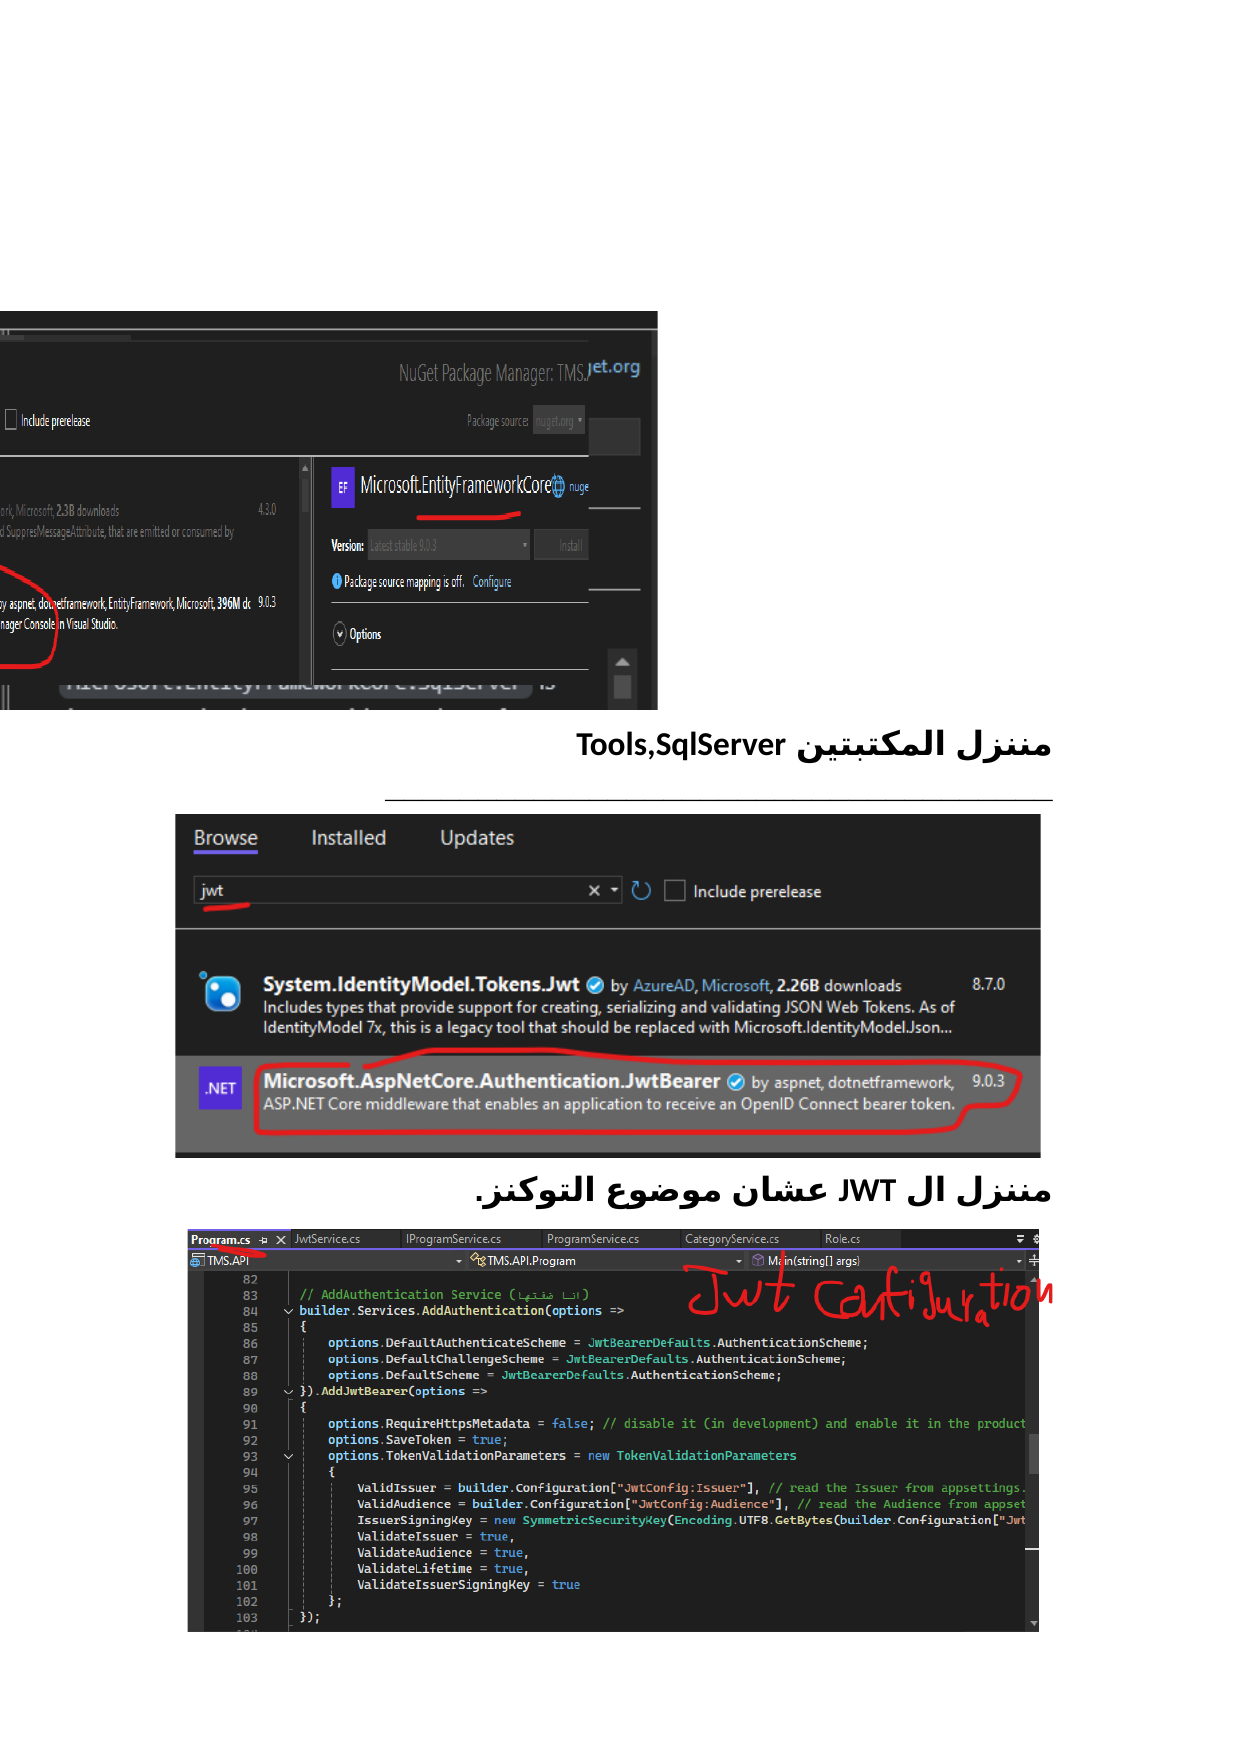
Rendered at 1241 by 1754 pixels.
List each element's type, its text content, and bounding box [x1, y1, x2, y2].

picture [0, 311, 658, 710]
text مننزل ال JWT عشان موضوع التوكنز. [187, 1127, 1053, 1210]
text مننزل المكتبتين Tools,SqlServer ____________________________________ [187, 722, 1053, 805]
picture [187, 1229, 1053, 1632]
picture [175, 814, 1041, 1158]
